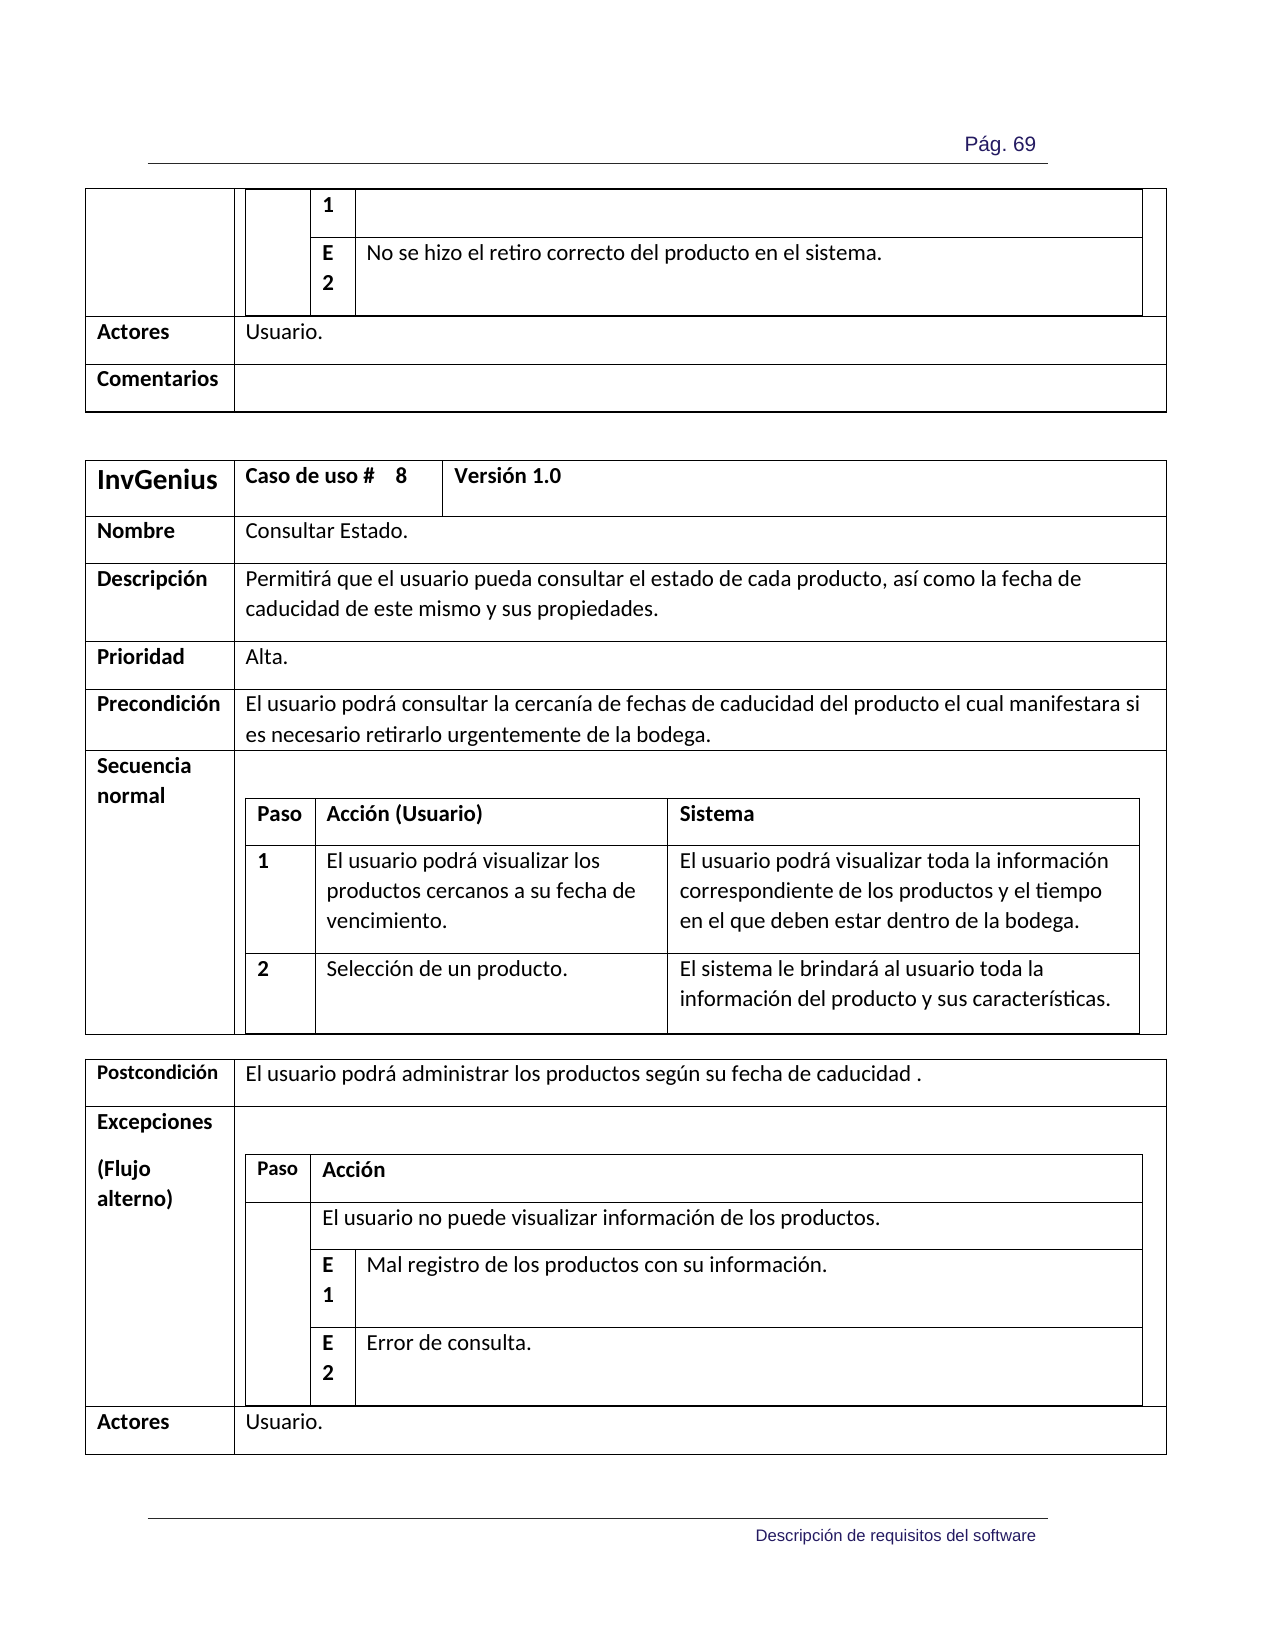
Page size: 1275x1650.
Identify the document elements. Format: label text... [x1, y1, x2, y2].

table_cell Alta. [235, 642, 1166, 688]
table_cell [356, 190, 1142, 237]
table_cell [235, 1107, 1166, 1406]
table_cell Nombre [86, 517, 234, 563]
table_cell [311, 190, 355, 237]
table_cell Usuario. [235, 1407, 1166, 1454]
table_cell [1143, 189, 1166, 316]
table_cell [311, 238, 355, 315]
table_cell Actores [86, 317, 234, 363]
table_cell Secuencia normal [86, 751, 234, 1033]
table_cell Precondición [86, 690, 234, 750]
table_cell [235, 189, 245, 316]
table_header Postcondición [86, 1060, 234, 1106]
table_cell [86, 189, 234, 316]
table_cell Prioridad [86, 642, 234, 688]
table_header Caso de uso # 8 [235, 461, 442, 516]
table_header InvGenius [86, 461, 234, 516]
table_cell Descripción [86, 564, 234, 641]
table_cell [235, 365, 1166, 411]
table_cell Usuario. [235, 317, 1166, 363]
table_cell Actores [86, 1407, 234, 1454]
table_cell El usuario podrá consultar la cercanía de fechas de caducidad del producto el cual manifestara si es necesario retirarlo urgentemente de la bodega. [235, 690, 1166, 750]
table_cell Permitirá que el usuario pueda consultar el estado de cada producto, así como la fecha de caducidad de este mismo y sus propiedades. [235, 564, 1166, 641]
table_cell [356, 238, 1142, 315]
table_header El usuario podrá administrar los productos según su fecha de caducidad . [235, 1060, 1166, 1106]
table_header Versión 1.0 [443, 461, 1166, 516]
table_cell Comentarios [86, 365, 234, 411]
table_cell Consultar Estado. [235, 517, 1166, 563]
table_cell Excepciones (Flujo alterno) [86, 1107, 234, 1406]
table_cell [235, 751, 1166, 1033]
table_cell [246, 190, 310, 315]
